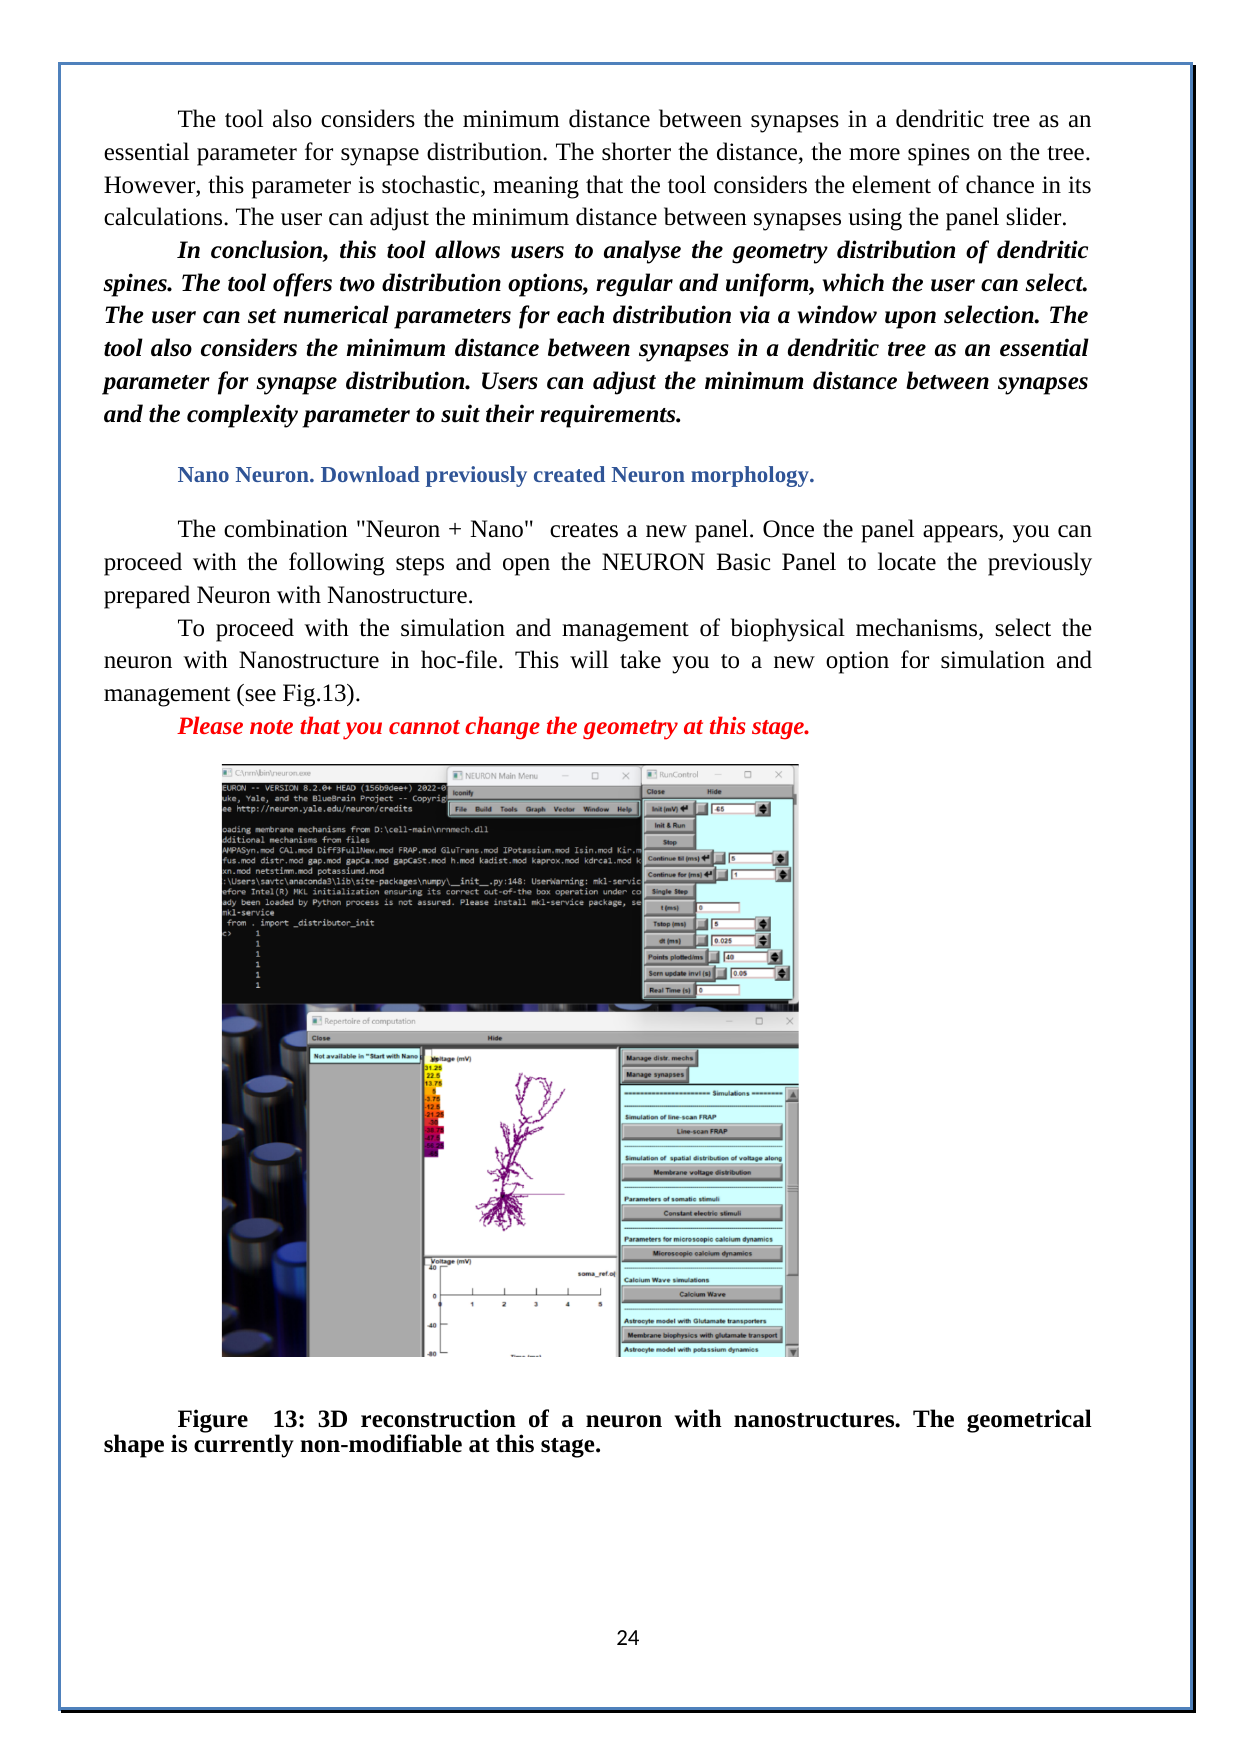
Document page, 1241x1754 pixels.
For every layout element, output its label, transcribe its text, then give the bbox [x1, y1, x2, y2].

subtitle Nano Neuron. Download previously created Neuron morphology. [103, 461, 1093, 487]
text To proceed with the simulation and management of biophysical mechanisms, select the neuron with Nanostructure in hoc-file. This will take you to a new option for simulation and management (see Fig.13). [103, 613, 1093, 707]
text Figure 13: 3D reconstruction of a neuron with nanostructures. The geometrical shape is currently non-modifiable at this stage. [103, 1407, 1093, 1457]
text In conclusion, this tool allows users to analyse the geometry distribution of dendritic spines. The tool offers two distribution options, regular and uniform, which the user can select. The user can set numerical parameters for each distribution via a window upon selection. The tool also considers the minimum distance between synapses in a dendritic tree as an essential parameter for synapse distribution. Users can adjust the minimum distance between synapses and the complexity parameter to suit their requirements. [103, 235, 1093, 427]
text Please note that you cannot change the geometry at this stage. [103, 711, 1093, 739]
picture [220, 764, 799, 1356]
text The combination "Neuron + Nano" creates a new panel. Once the panel appears, you can proceed with the following steps and open the NEURON Basic Panel to locate the previously prepared Neuron with Nanostructure. [103, 514, 1093, 609]
text The tool also considers the minimum distance between synapses in a dendritic tree as an essential parameter for synapse distribution. The shorter the distance, the more spines on the tree. However, this parameter is stochastic, meaning that the tool considers the element of chance in its calculations. The user can adjust the minimum distance between synapses using the panel slider. [103, 104, 1093, 231]
